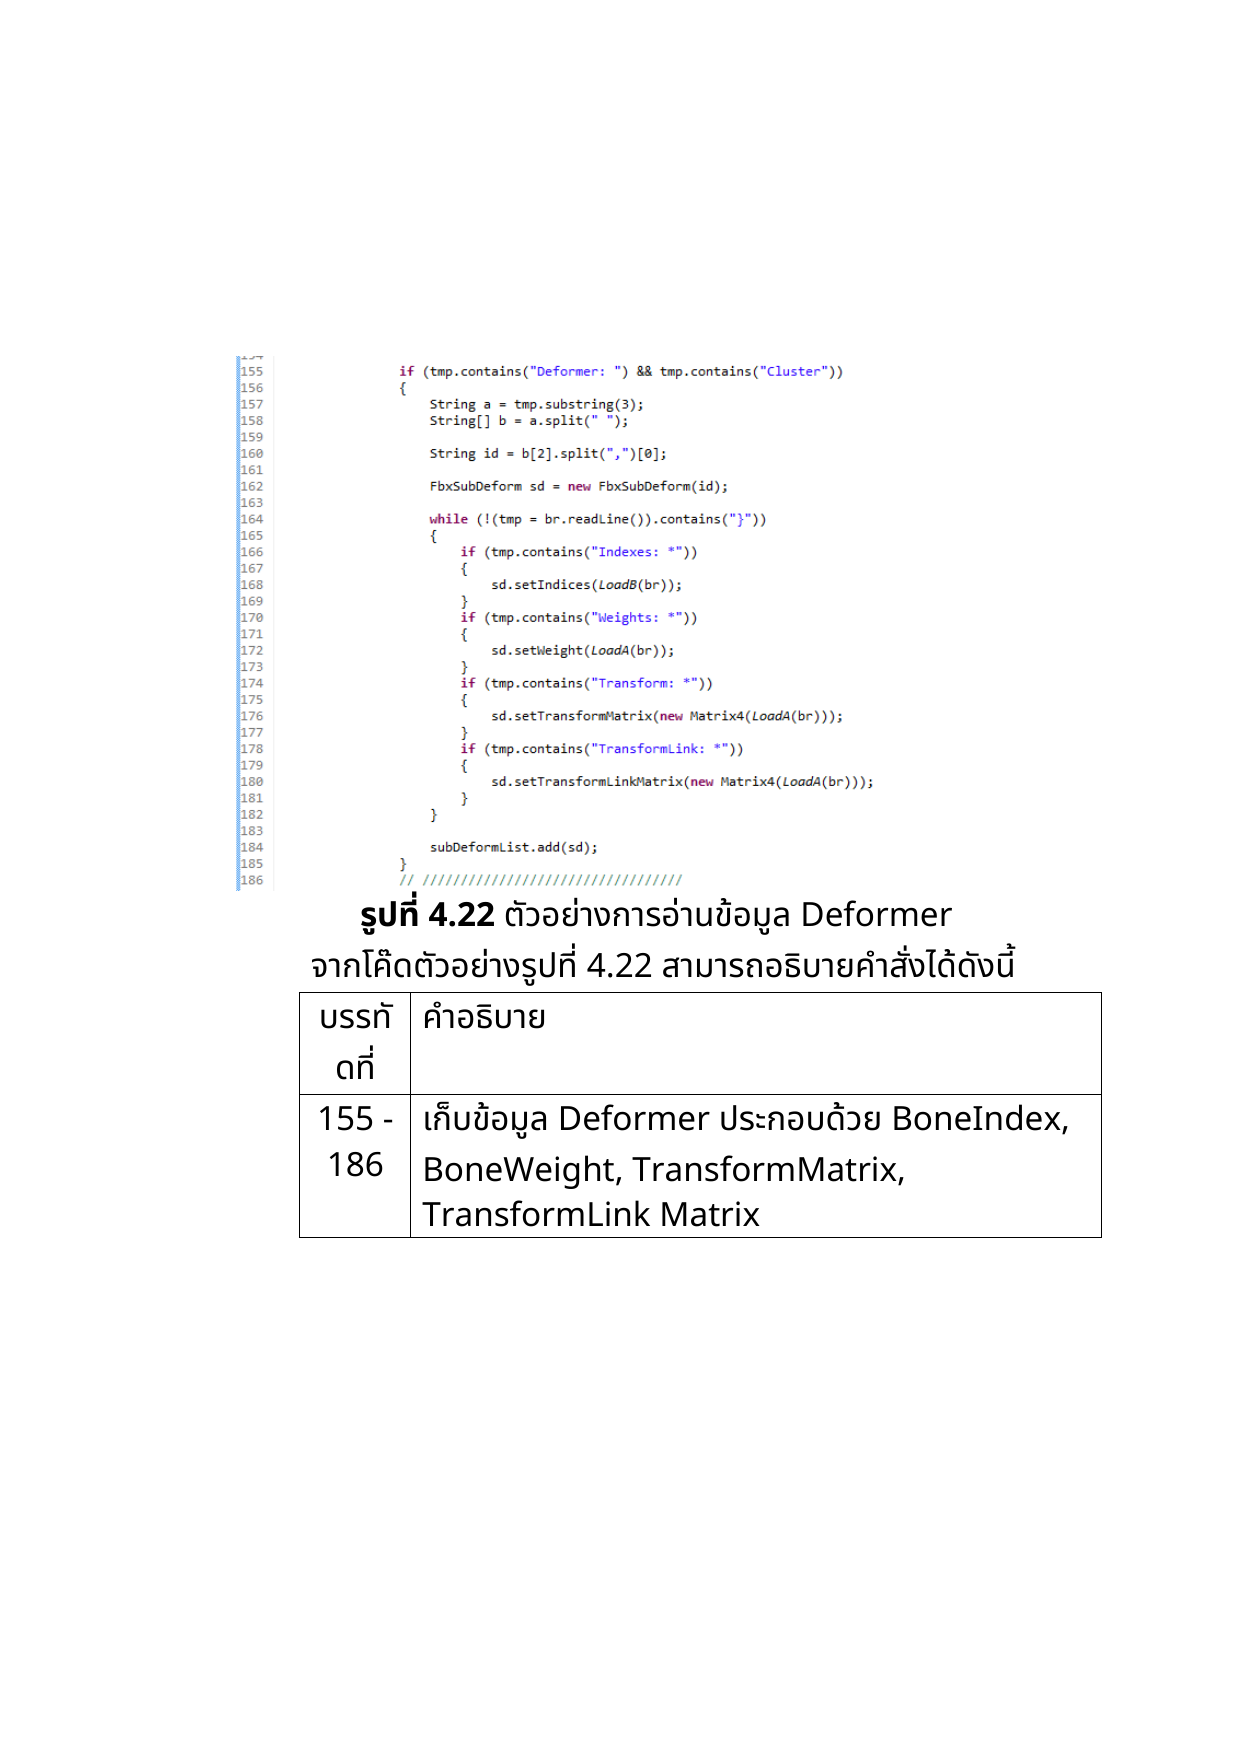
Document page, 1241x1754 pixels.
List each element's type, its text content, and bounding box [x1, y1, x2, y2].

table_header บรรทัดที่ [300, 993, 410, 1094]
table_cell เก็บข้อมูล Deformer ประกอบด้วย BoneIndex, BoneWeight, TransformMatrix, TransformLink Matrix [411, 1095, 1101, 1237]
picture [236, 356, 1077, 891]
text จากโค๊ดตัวอย่างรูปที่ 4.22 สามารถอธิบายคำสั่งได้ดังนี้ [311, 942, 1090, 992]
table_header คำอธิบาย [411, 993, 1101, 1094]
text รูปที่ 4.22 ตัวอย่างการอ่านข้อมูล Deformer [222, 891, 1090, 942]
table_cell 155 - 186 [300, 1095, 410, 1237]
